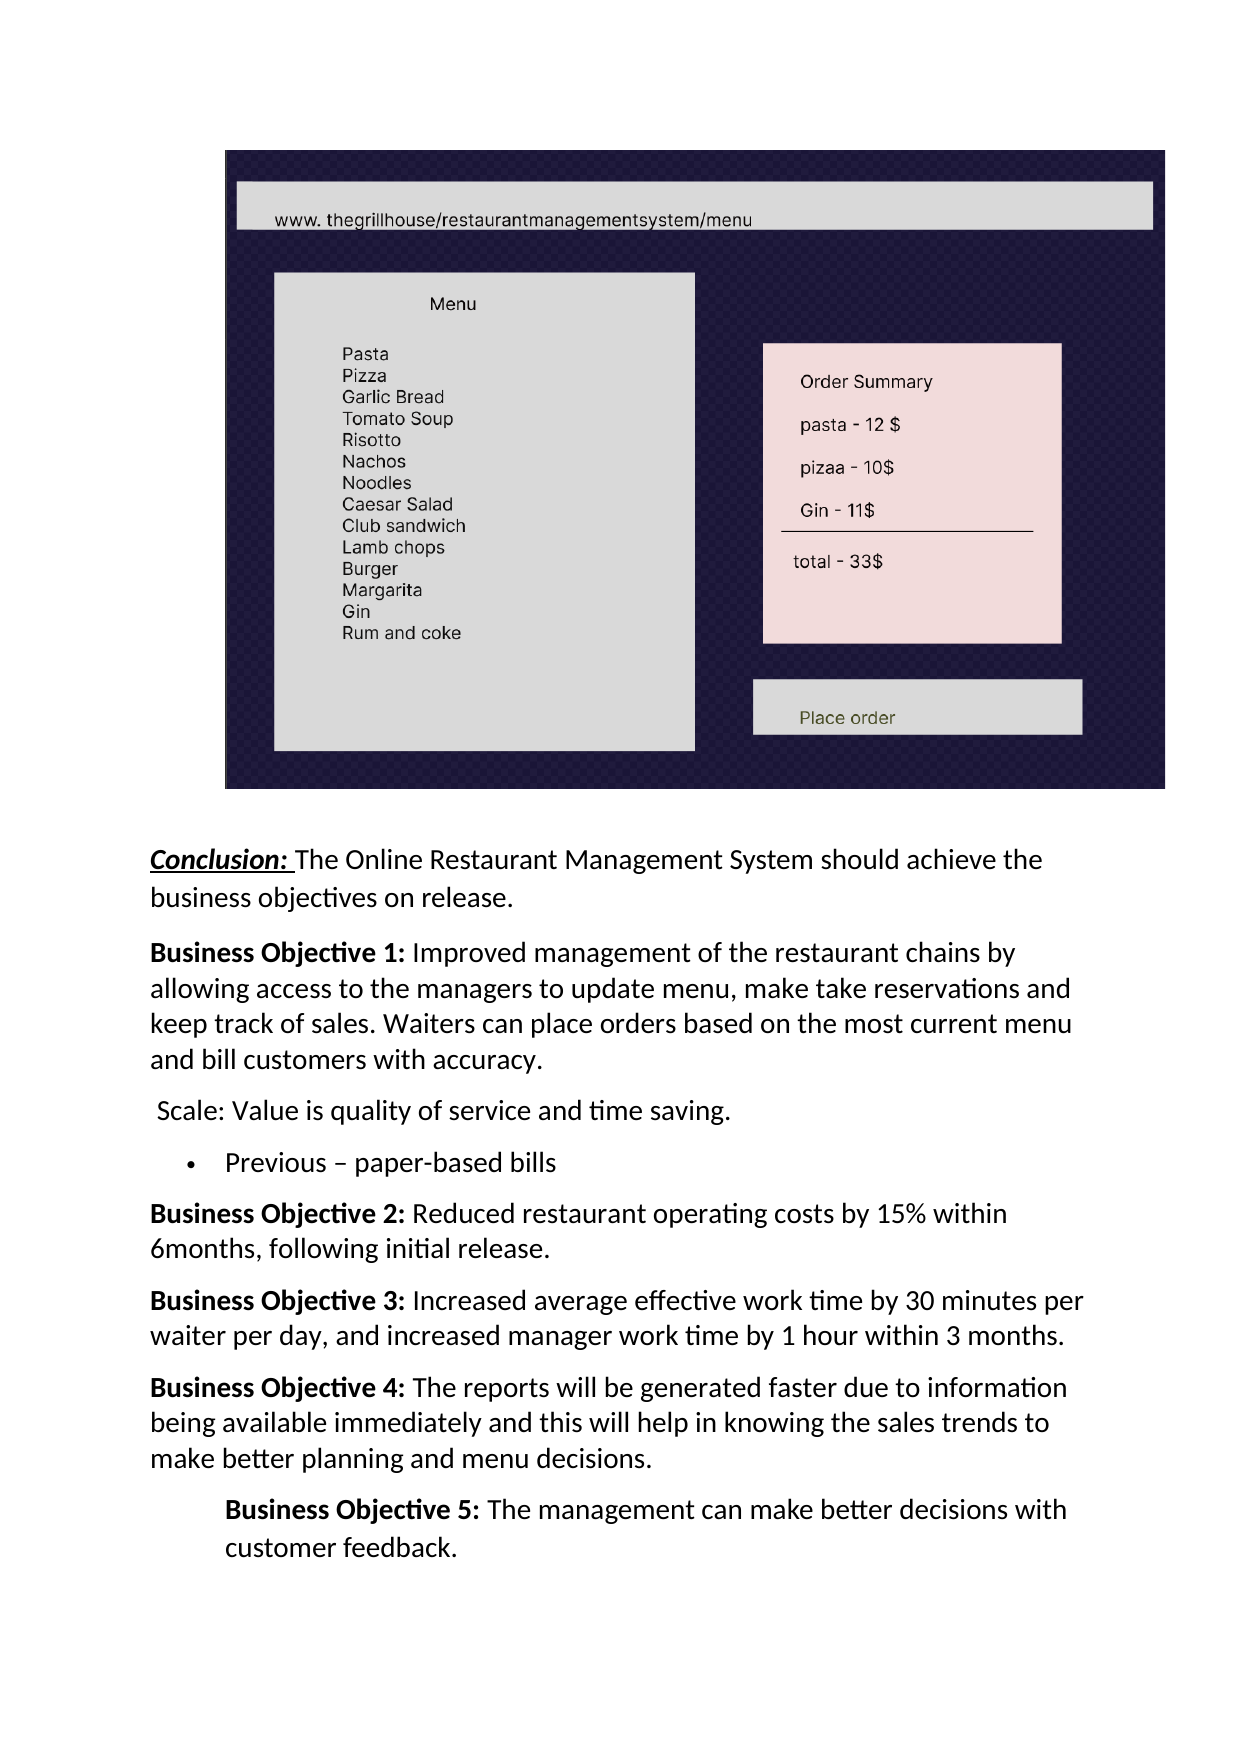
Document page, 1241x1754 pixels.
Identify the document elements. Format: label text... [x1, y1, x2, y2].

picture [225, 150, 1166, 789]
text Business Objective 2: Reduced restaurant operating costs by 15% within 6months, following initial release. [150, 1195, 1090, 1266]
text Business Objective 3: Increased average effective work time by 30 minutes per waiter per day, and increased manager work time by 1 hour within 3 months. [150, 1282, 1090, 1353]
text Conclusion: The Online Restaurant Management System should achieve the business objectives on release. [150, 841, 1090, 915]
text Business Objective 4: The reports will be generated faster due to information being available immediately and this will help in knowing the sales trends to make better planning and menu decisions. [150, 1369, 1090, 1476]
text Scale: Value is quality of service and time saving. [150, 1092, 1090, 1128]
text Business Objective 1: Improved management of the restaurant chains by allowing access to the managers to update menu, make take reservations and keep track of sales. Waiters can place orders based on the most current menu and bill customers with accuracy. [150, 934, 1090, 1077]
list Previous – paper-based bills [187, 1144, 1090, 1179]
list Business Objective 5: The management can make better decisions with customer feedback. [225, 1491, 1090, 1565]
